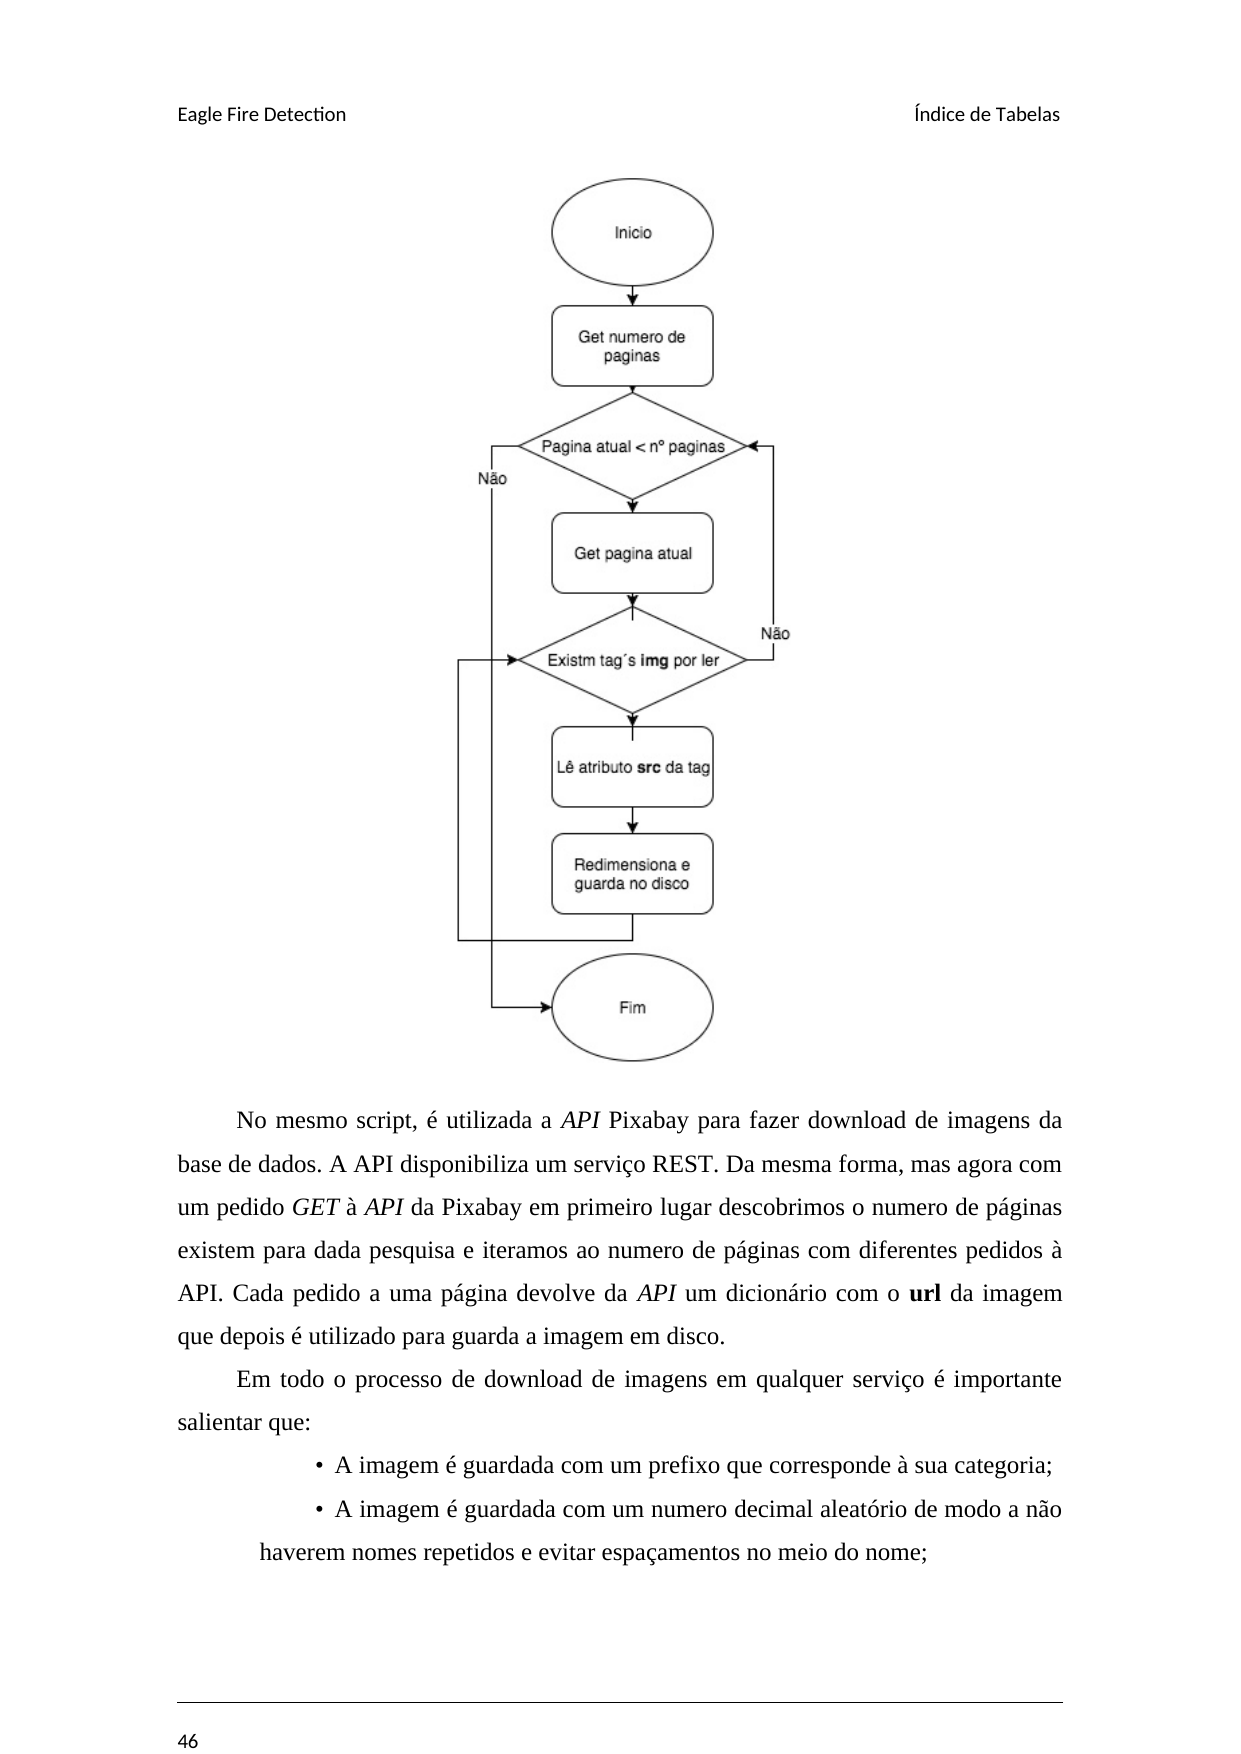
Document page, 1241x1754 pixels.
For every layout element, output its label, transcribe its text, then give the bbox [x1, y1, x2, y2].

text No mesmo script, é utilizada a API Pixabay para fazer download de imagens da base de dados. A API disponibiliza um serviço REST. Da mesma forma, mas agora com um pedido GET à API da Pixabay em primeiro lugar descobrimos o numero de páginas existem para dada pesquisa e iteramos ao numero de páginas com diferentes pedidos à API. Cada pedido a uma página devolve da API um dicionário com o url da imagem que depois é utilizado para guarda a imagem em disco. [177, 1106, 1063, 1350]
text Em todo o processo de download de imagens em qualquer serviço é importante salientar que: [177, 1364, 1063, 1436]
list A imagem é guardada com um numero decimal aleatório de modo a não haverem nomes repetidos e evitar espaçamentos no meio do nome; [259, 1494, 1063, 1566]
list A imagem é guardada com um prefixo que corresponde à sua categoria; [259, 1451, 1063, 1479]
picture [447, 177, 793, 1063]
